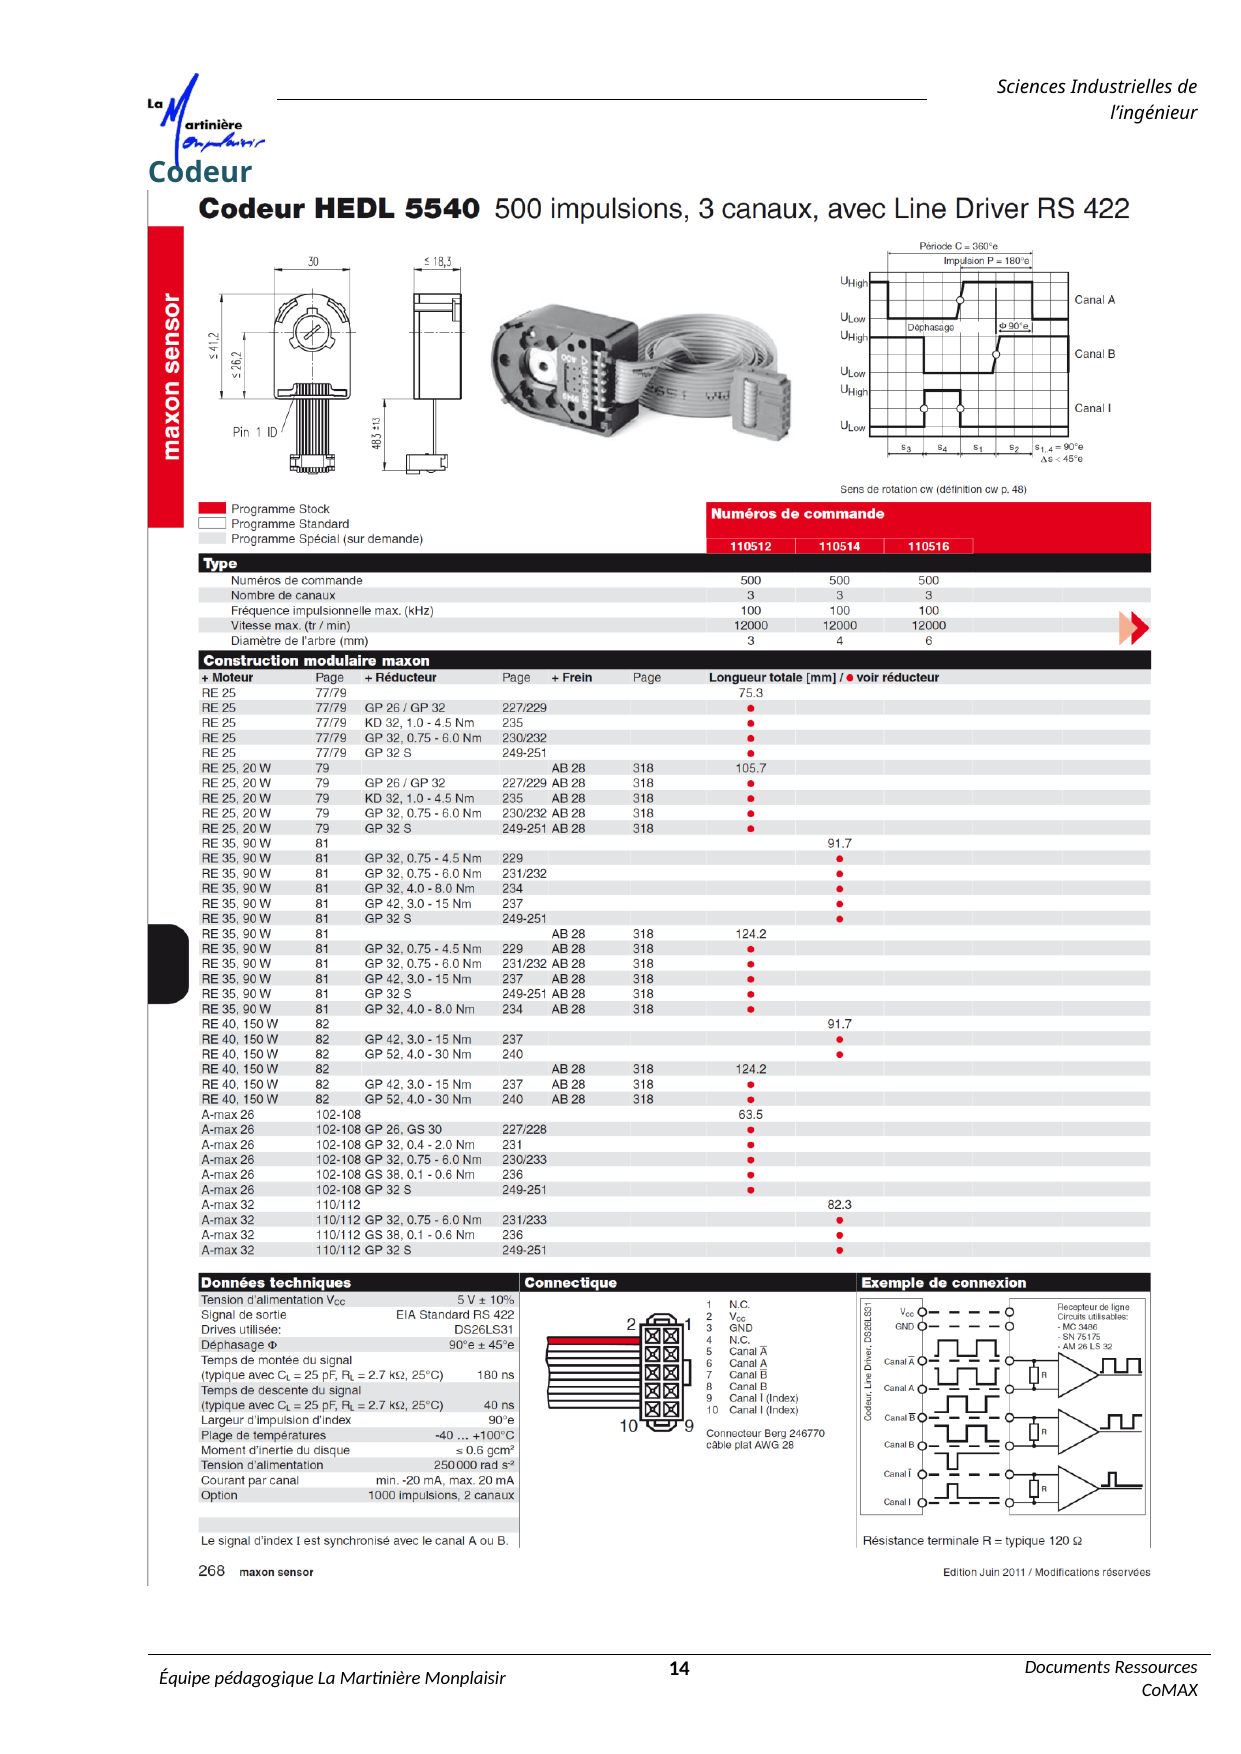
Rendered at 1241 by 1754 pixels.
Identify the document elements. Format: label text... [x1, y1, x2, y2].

subtitle Codeur [148, 151, 1093, 190]
picture [147, 190, 1152, 1586]
picture [147, 73, 266, 171]
